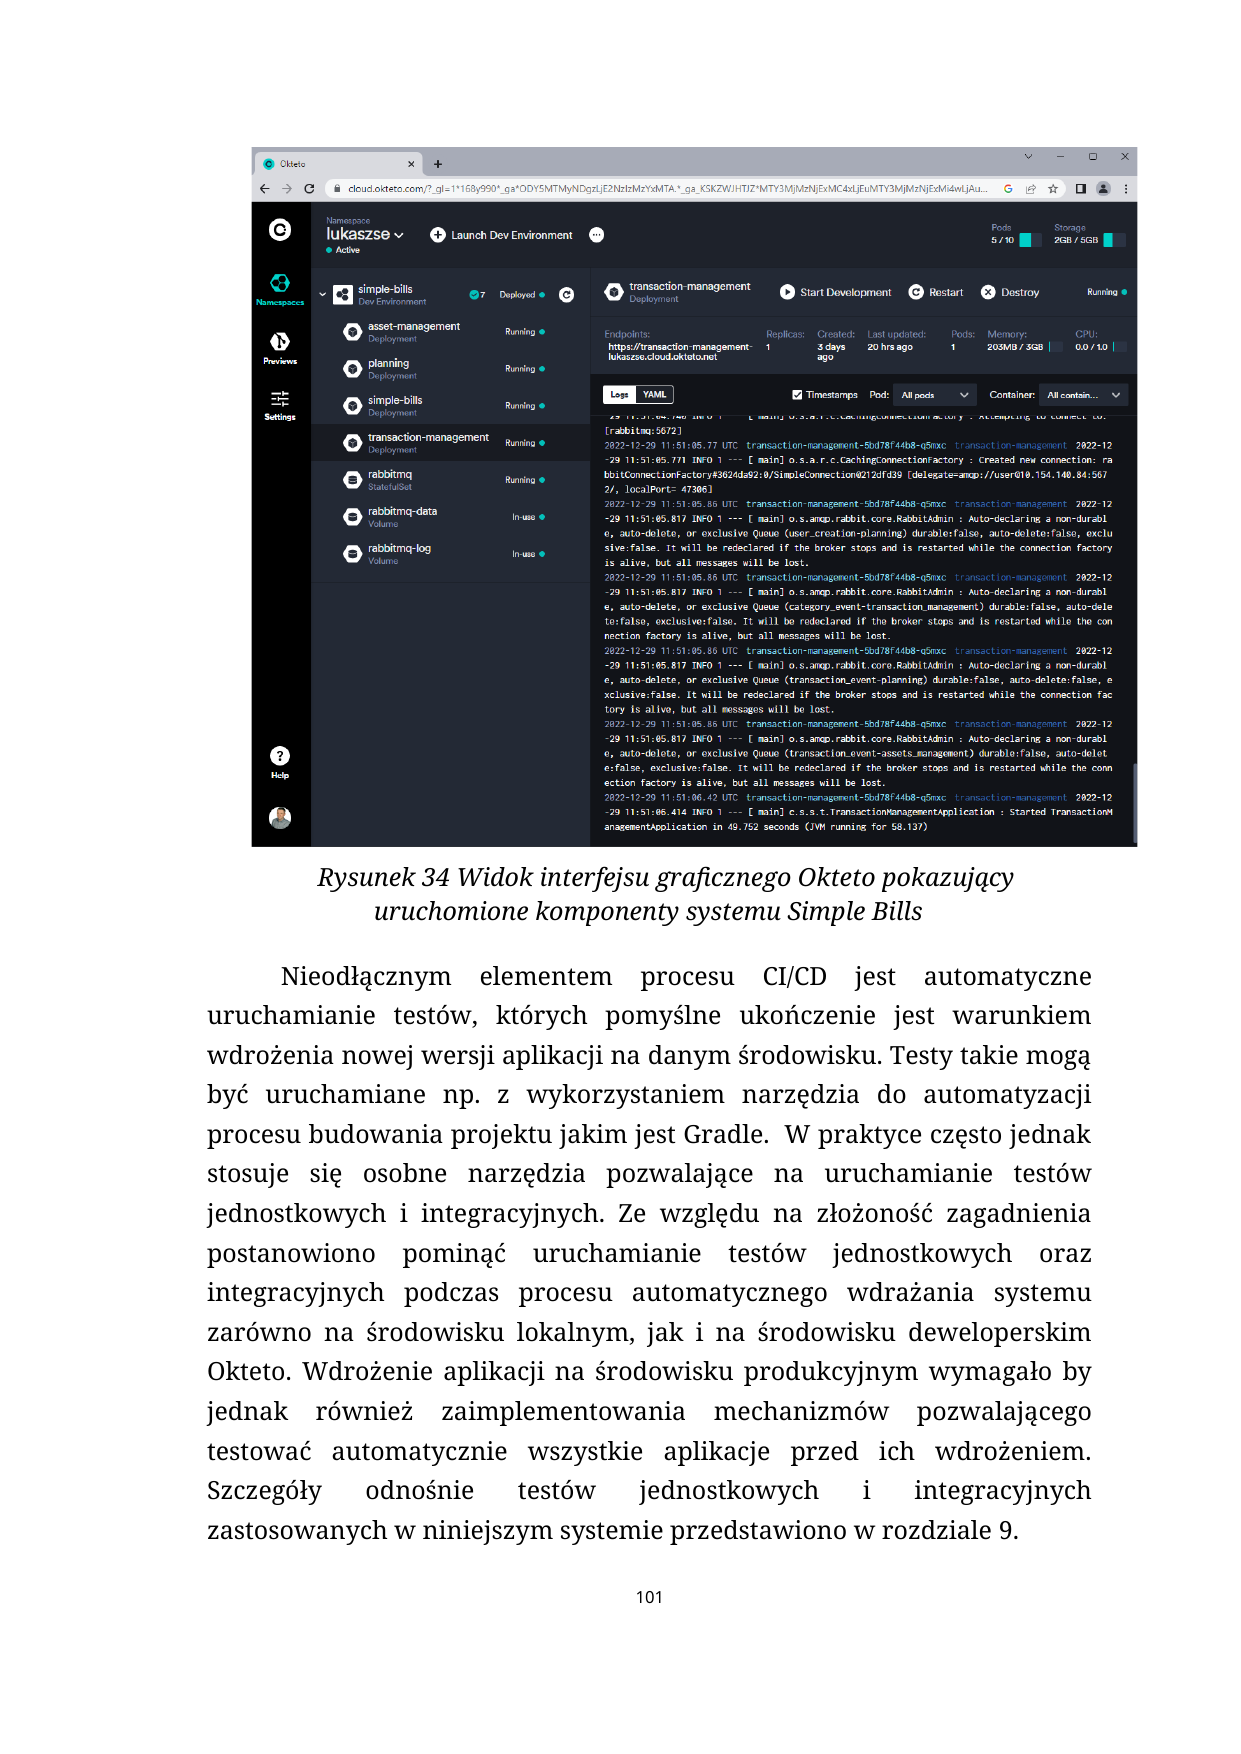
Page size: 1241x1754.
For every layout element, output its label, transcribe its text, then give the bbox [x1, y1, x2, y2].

text Rysunek 34 Widok interfejsu graficznego Okteto pokazujący uruchomione komponenty systemu Simple Bills [207, 859, 1092, 928]
text Nieodłącznym elementem procesu CI/CD jest automatyczne uruchamianie testów, których pomyślne ukończenie jest warunkiem wdrożenia nowej wersji aplikacji na danym środowisku. Testy takie mogą być uruchamiane np. z wykorzystaniem narzędzia do automatyzacji procesu budowania projektu jakim jest Gradle. W praktyce często jednak stosuje się osobne narzędzia pozwalające na uruchamianie testów jednostkowych i integracyjnych. Ze względu na złożoność zagadnienia postanowiono pominąć uruchamianie testów jednostkowych oraz integracyjnych podczas procesu automatycznego wdrażania systemu zarówno na środowisku lokalnym, jak i na środowisku deweloperskim Okteto. Wdrożenie aplikacji na środowisku produkcyjnym wymagało by jednak również zaimplementowania mechanizmów pozwalającego testować automatycznie wszystkie aplikacje przed ich wdrożeniem. Szczegóły odnośnie testów jednostkowych i integracyjnych zastosowanych w niniejszym systemie przedstawiono w rozdziale 9. [207, 953, 1092, 1546]
picture [251, 147, 1138, 847]
